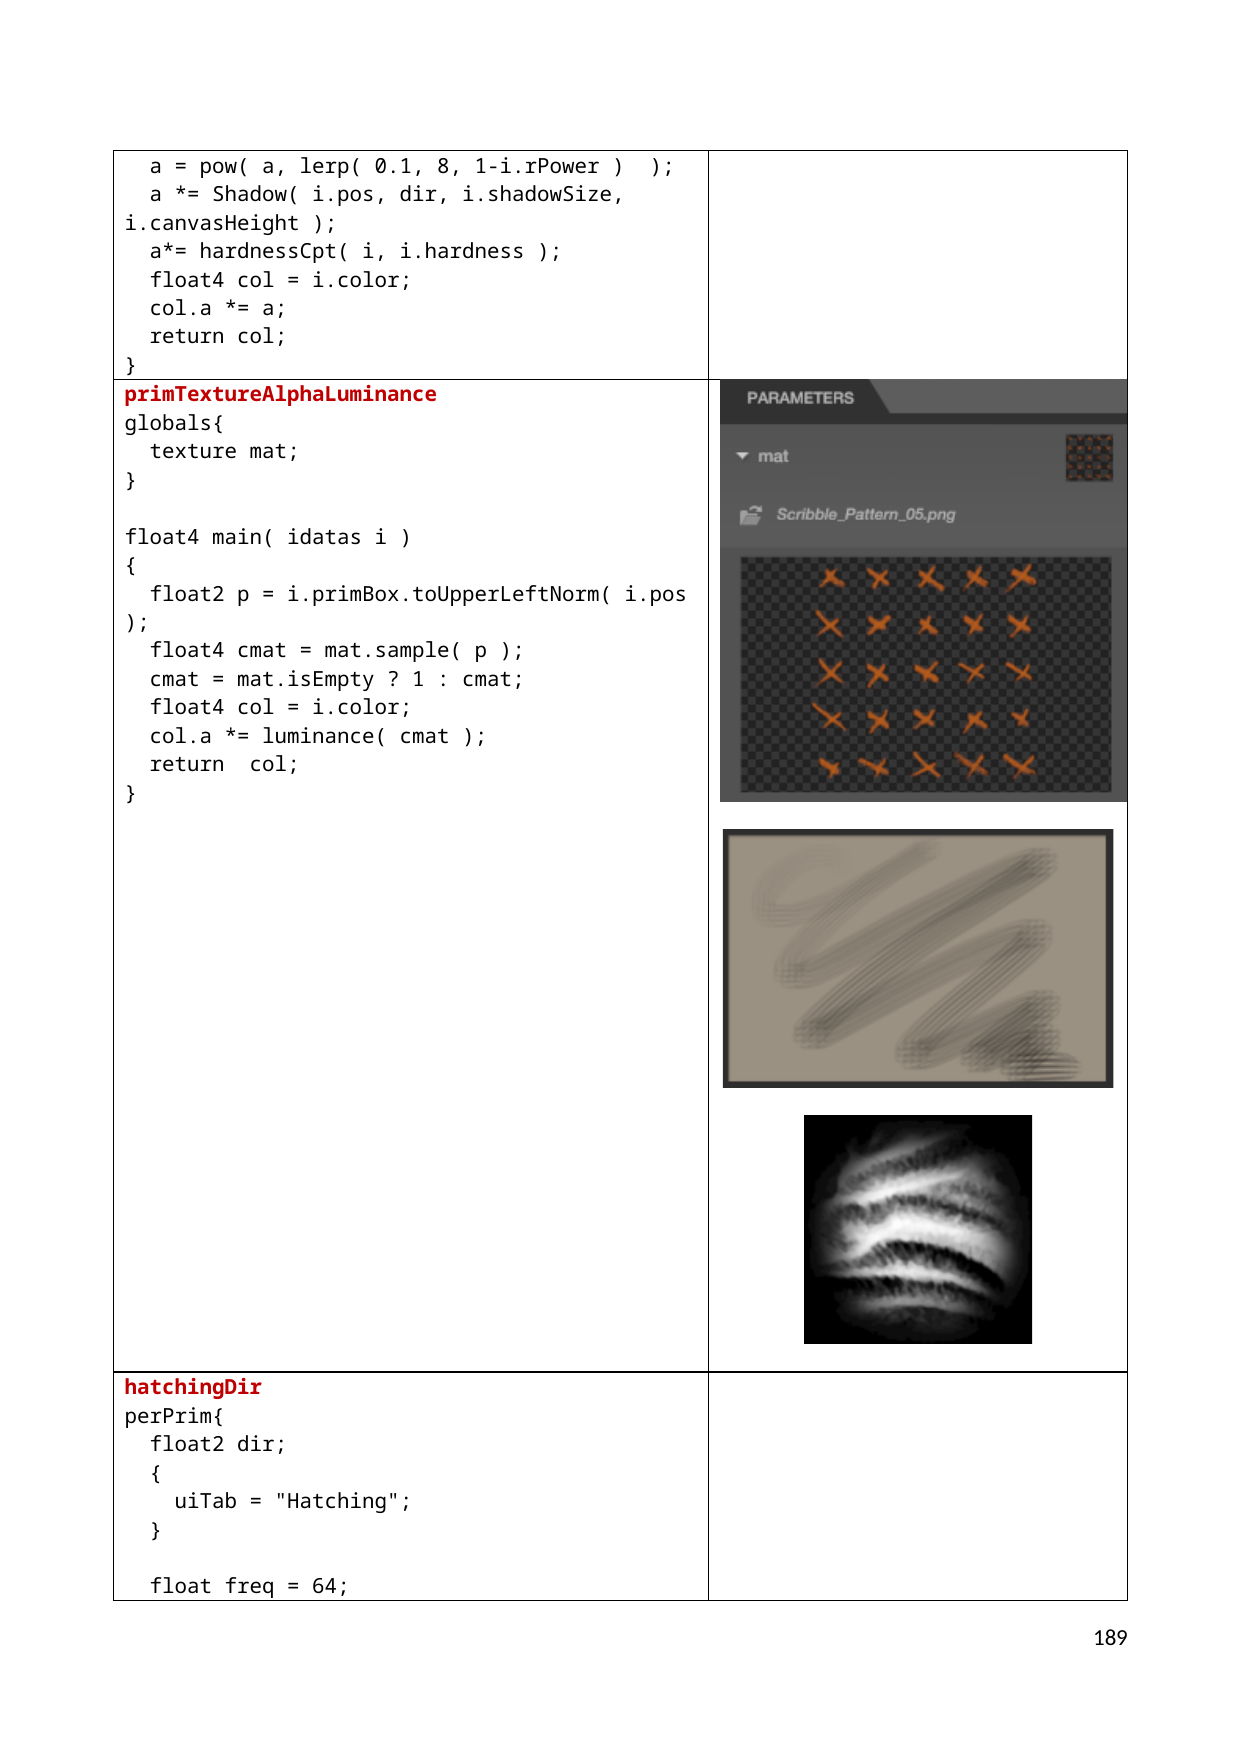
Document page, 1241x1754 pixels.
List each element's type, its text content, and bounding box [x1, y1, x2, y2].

picture [804, 1115, 1033, 1344]
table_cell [114, 151, 708, 378]
table_cell [709, 1373, 1127, 1599]
table_cell primTextureAlphaLuminance globals{ texture mat; } float4 main( idatas i ) { float2 p = i.primBox.toUpperLeftNorm( i.pos ); float4 cmat = mat.sample( p ); cmat = mat.isEmpty ? 1 : cmat; float4 col = i.color; col.a *= luminance( cmat ); return col; } [114, 380, 708, 1371]
picture [720, 379, 1128, 802]
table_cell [114, 1373, 708, 1599]
table_cell [709, 151, 1127, 378]
table_cell [709, 380, 1127, 1371]
picture [722, 829, 1114, 1088]
